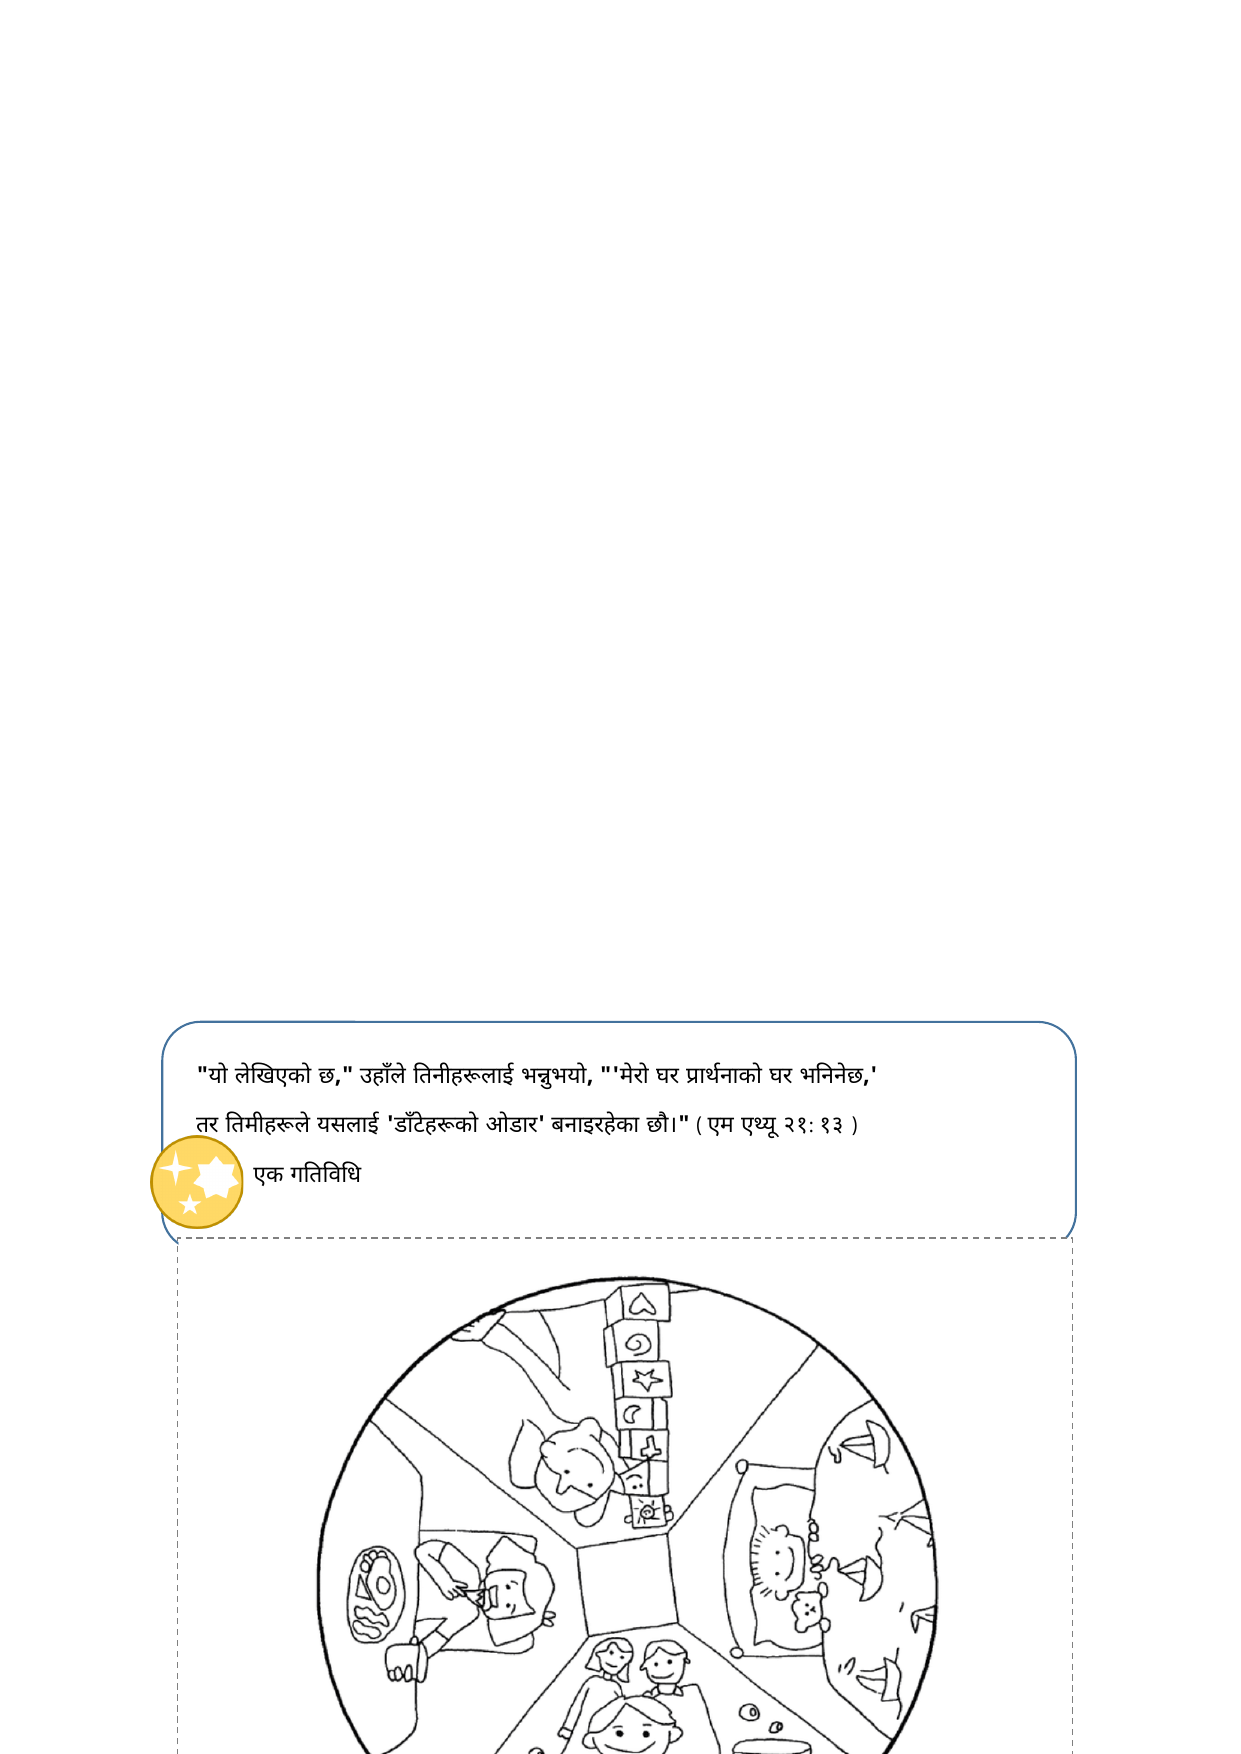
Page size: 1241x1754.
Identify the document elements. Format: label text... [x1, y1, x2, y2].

text एक गतिविधि [244, 1161, 1090, 1188]
text तर तिमीहरूले यसलाई 'डाँटेहरूको ओडार' बनाइरहेका छौ।" ( एम एथ्यू २१: १३ ) [150, 1112, 1090, 1142]
picture [150, 1135, 244, 1229]
picture [179, 1239, 1071, 1754]
text "यो लेखिएको छ," उहाँले तिनीहरूलाई भन्नुभयो, "'मेरो घर प्रार्थनाको घर भनिनेछ,' [150, 1062, 1090, 1092]
